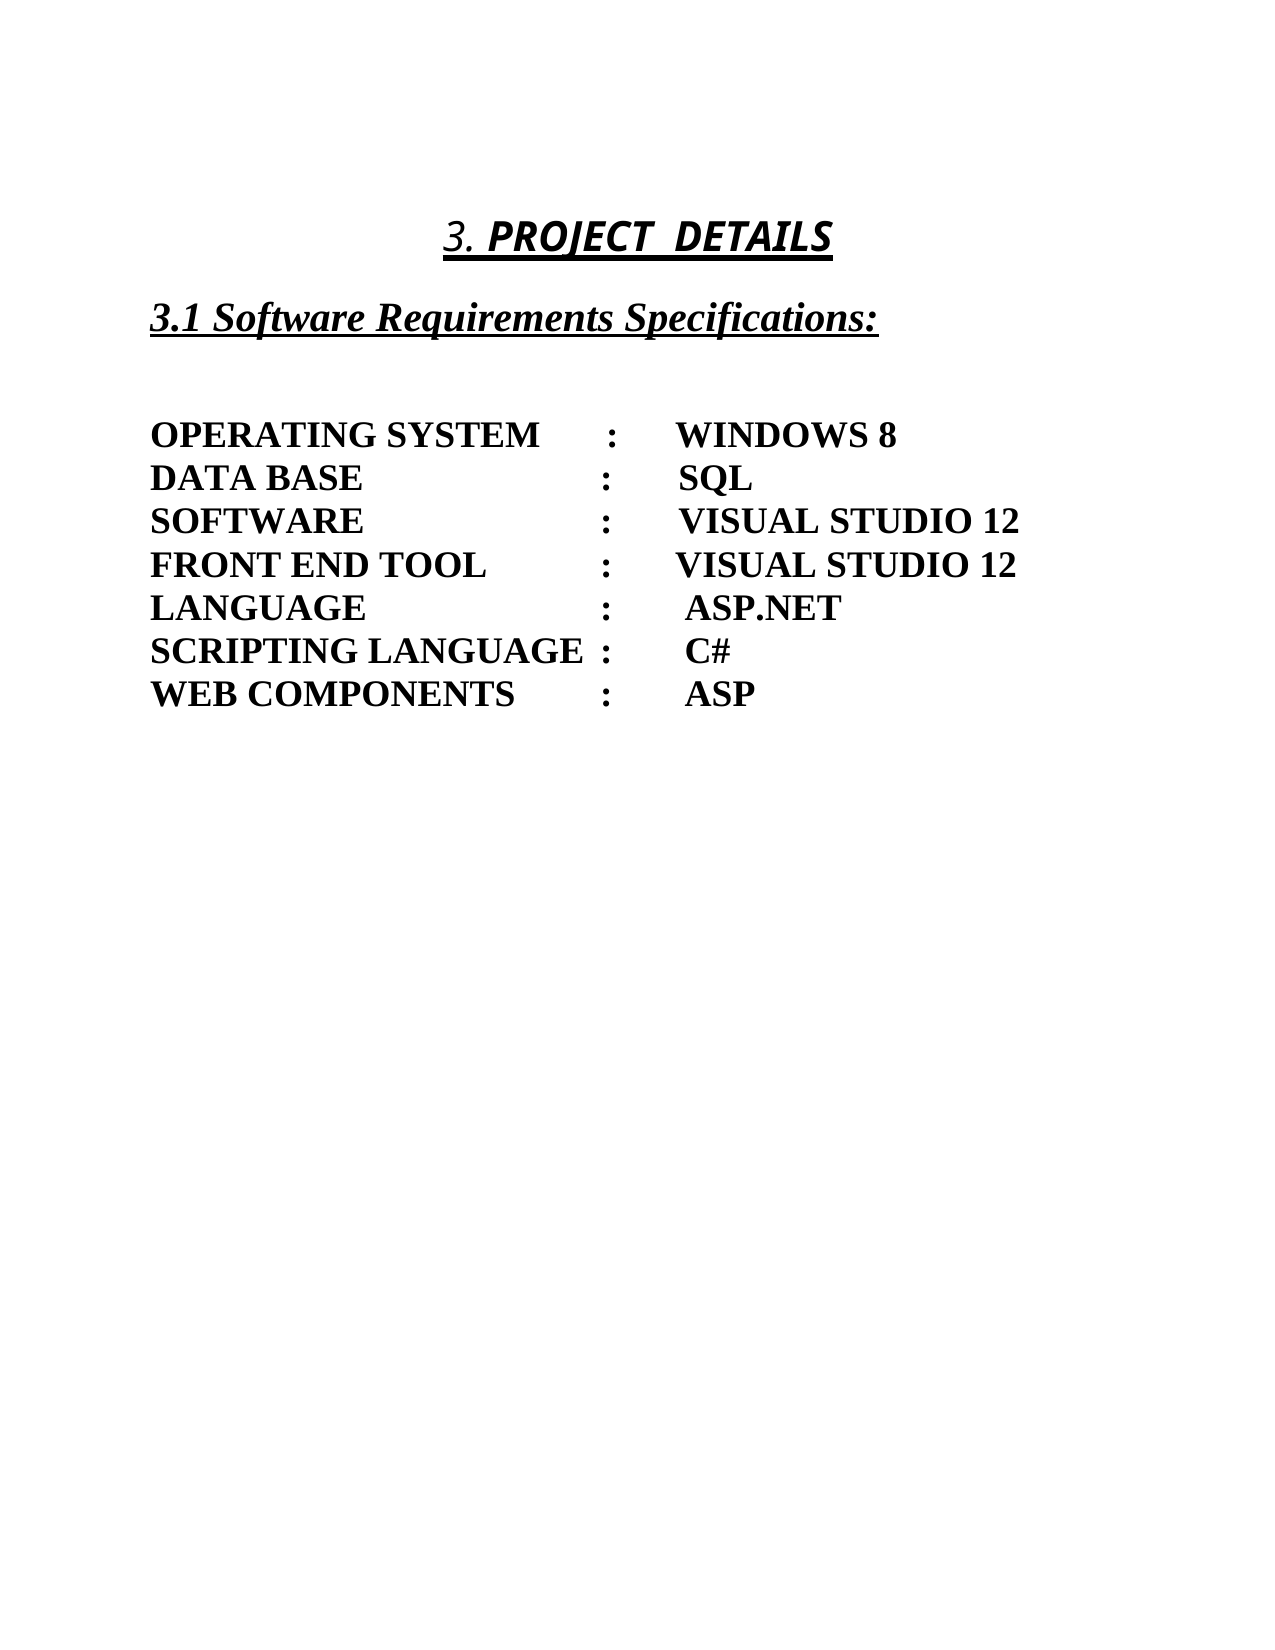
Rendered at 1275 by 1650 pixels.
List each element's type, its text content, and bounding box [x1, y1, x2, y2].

text OPERATING SYSTEM : WINDOWS 8 [150, 413, 1125, 456]
text 3. PROJECT DETAILS [150, 207, 1125, 264]
text DATA BASE : SQL [150, 456, 1125, 499]
text 3.1 Software Requirements Specifications: [150, 293, 1125, 341]
text LANGUAGE : ASP.NET [150, 585, 1125, 628]
text SOFTWARE : VISUAL STUDIO 12 [150, 499, 1125, 542]
text FRONT END TOOL : VISUAL STUDIO 12 [150, 542, 1125, 585]
text WEB COMPONENTS : ASP [150, 671, 1125, 714]
text SCRIPTING LANGUAGE : C# [150, 628, 1125, 671]
